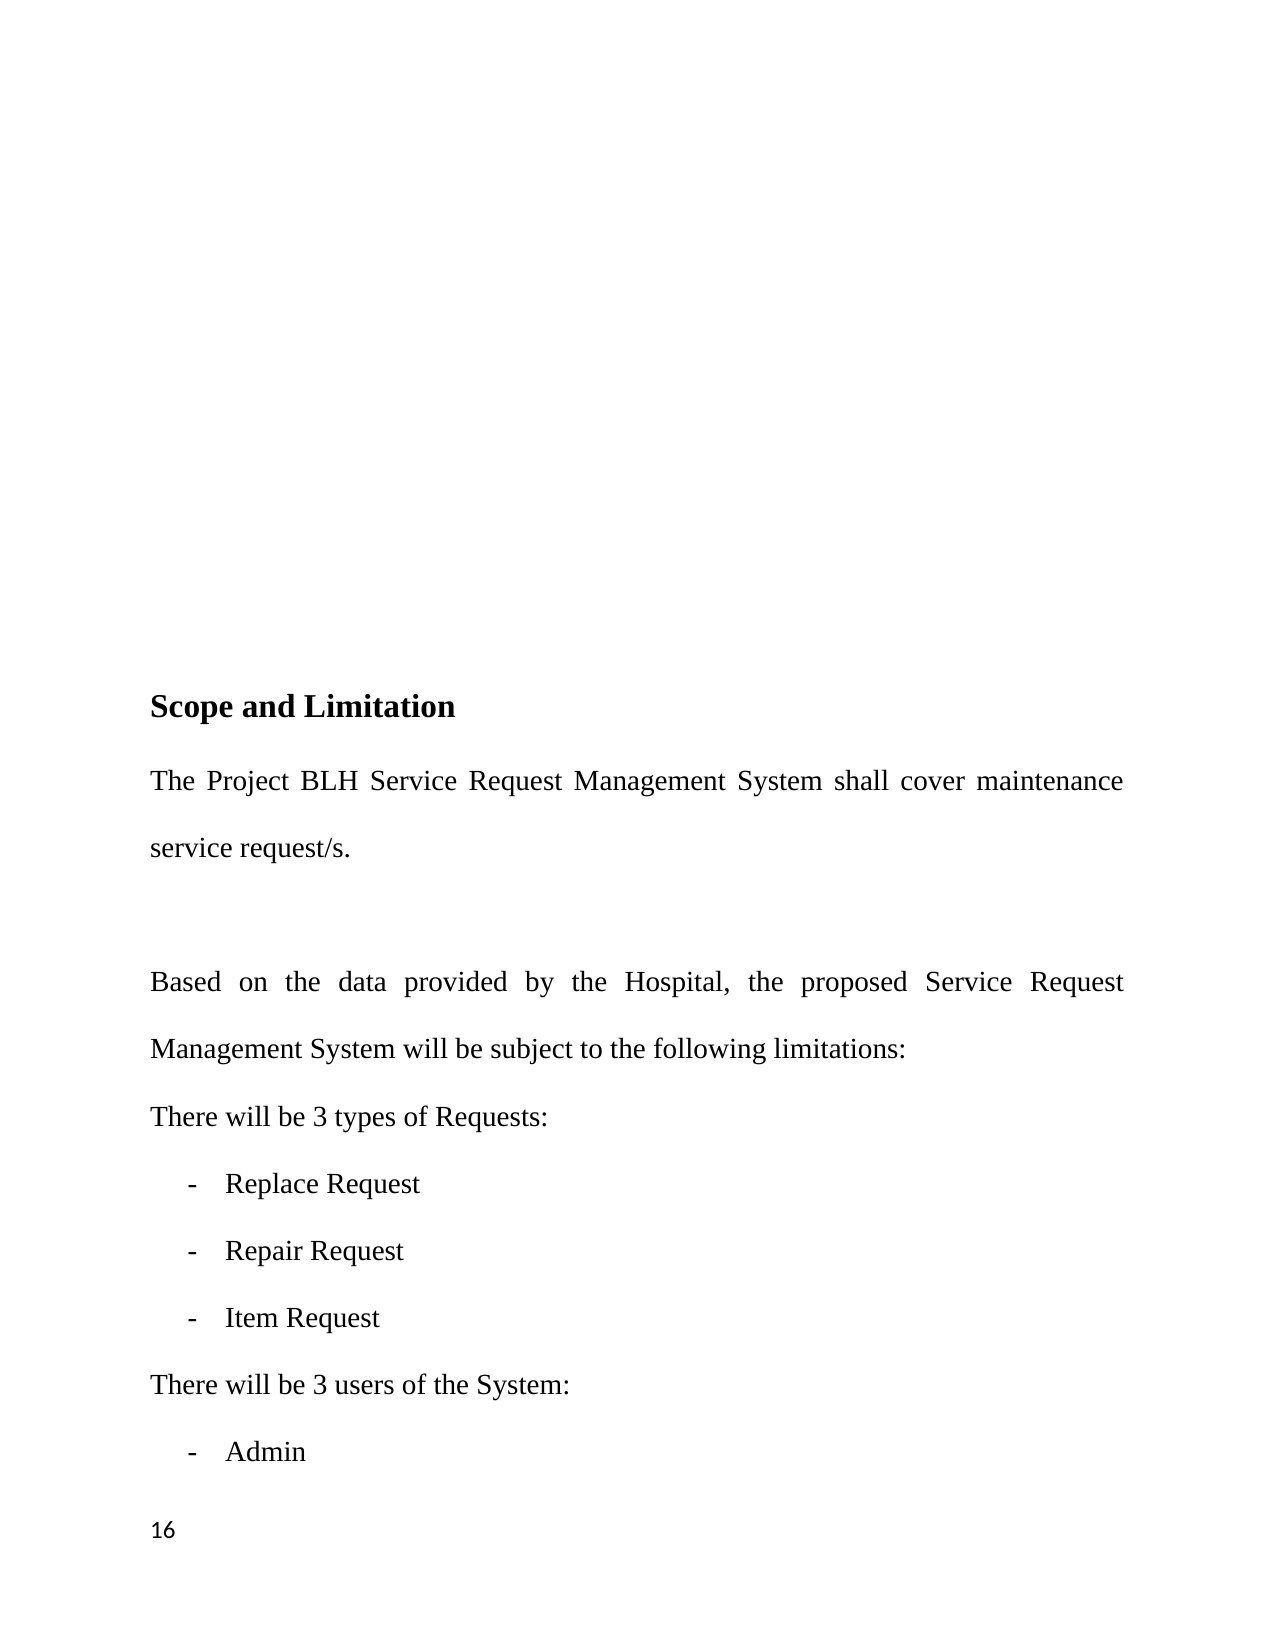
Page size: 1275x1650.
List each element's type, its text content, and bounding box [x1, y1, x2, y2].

list Replace Request [187, 1166, 1125, 1199]
text Scope and Limitation [150, 687, 1125, 725]
text Based on the data provided by the Hospital, the proposed Service Request Management System will be subject to the following limitations: [150, 964, 1125, 1065]
list Repair Request [187, 1233, 1125, 1266]
text There will be 3 users of the System: [150, 1367, 1125, 1401]
list Admin [187, 1434, 1125, 1468]
list Item Request [187, 1300, 1125, 1333]
text There will be 3 types of Requests: [150, 1099, 1125, 1132]
text The Project BLH Service Request Management System shall cover maintenance service request/s. [150, 763, 1125, 864]
